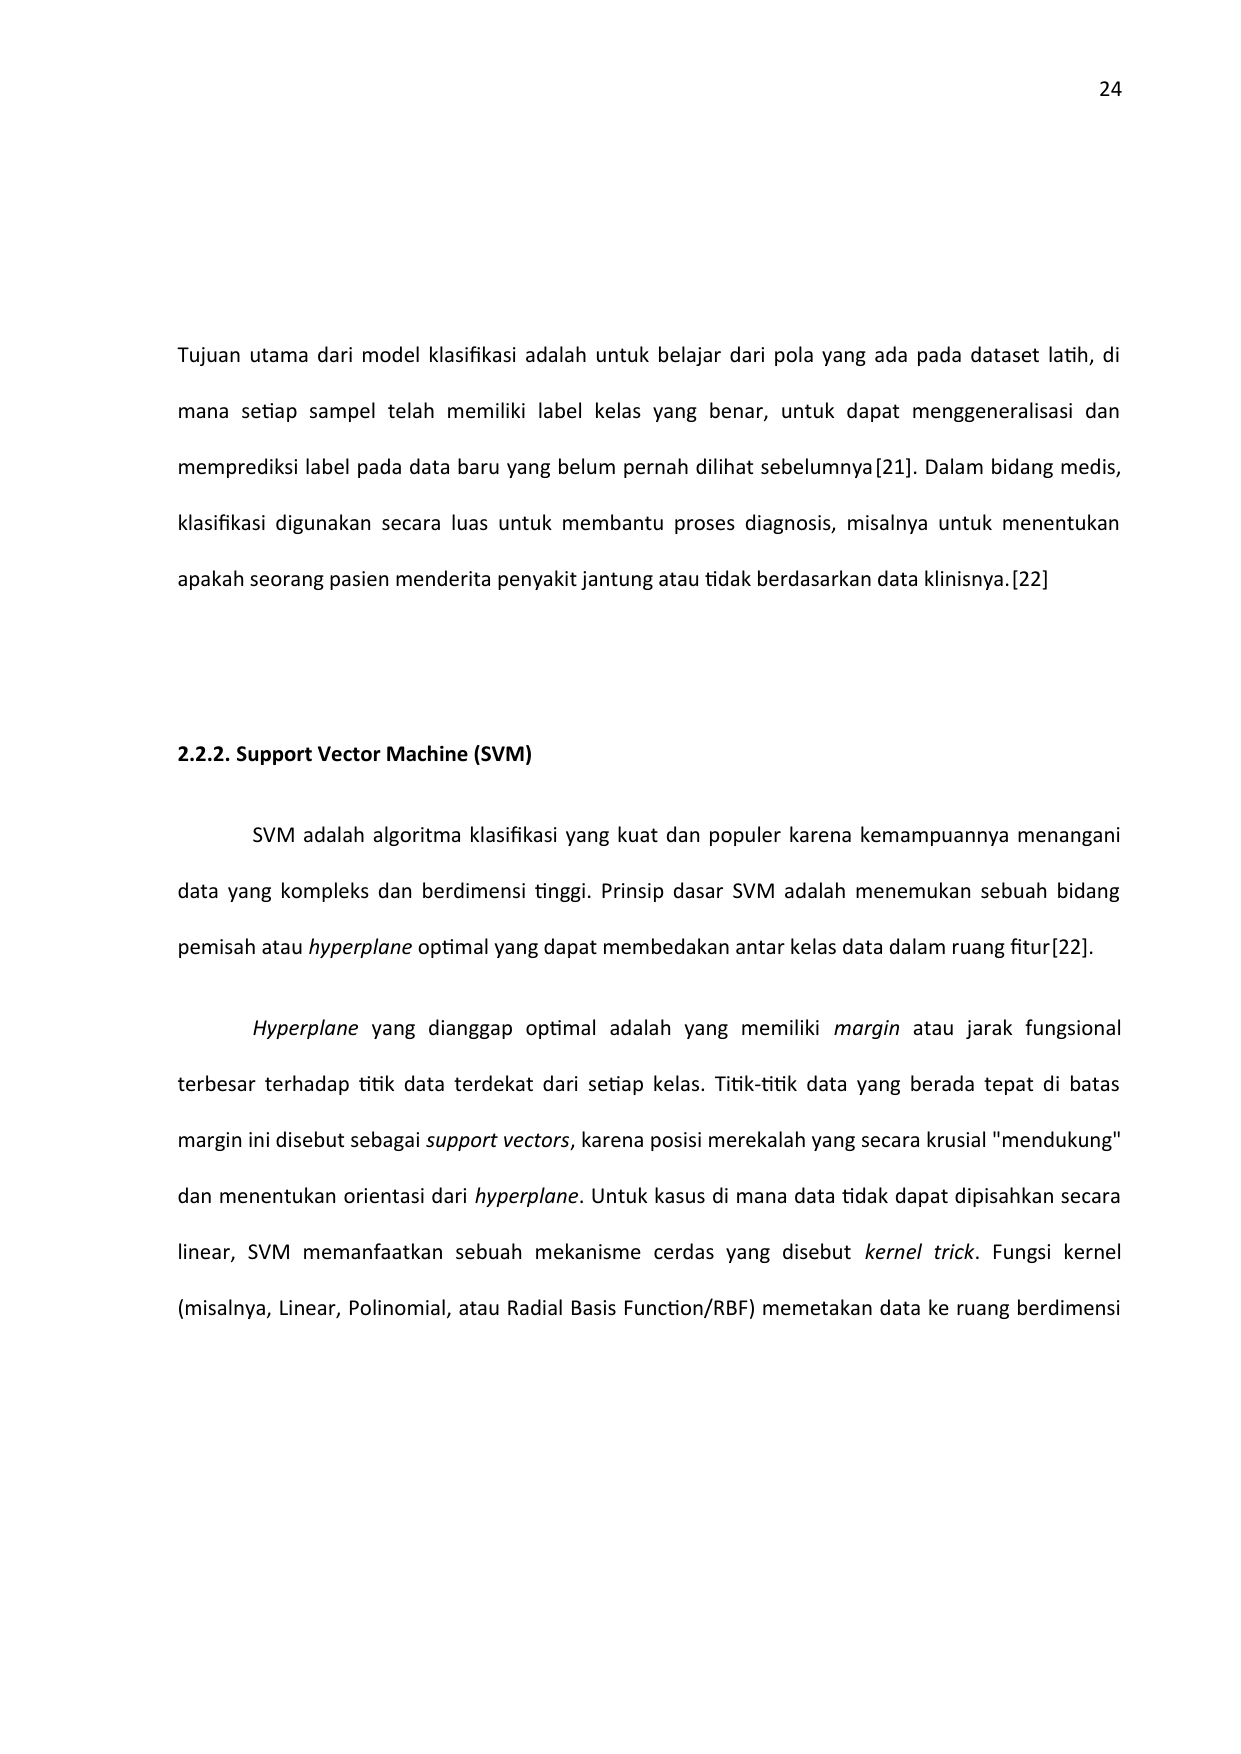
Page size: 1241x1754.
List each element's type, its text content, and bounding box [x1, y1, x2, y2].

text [177, 340, 1122, 592]
subtitle Support Vector Machine (SVM) [177, 739, 1122, 767]
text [177, 1013, 1122, 1321]
text SVM adalah algoritma klasifikasi yang kuat dan populer karena kemampuannya menangani data yang kompleks dan berdimensi tinggi. Prinsip dasar SVM adalah menemukan sebuah bidang pemisah atau hyperplane optimal yang dapat membedakan antar kelas data dalam ruang fitur[22]. [177, 820, 1122, 960]
